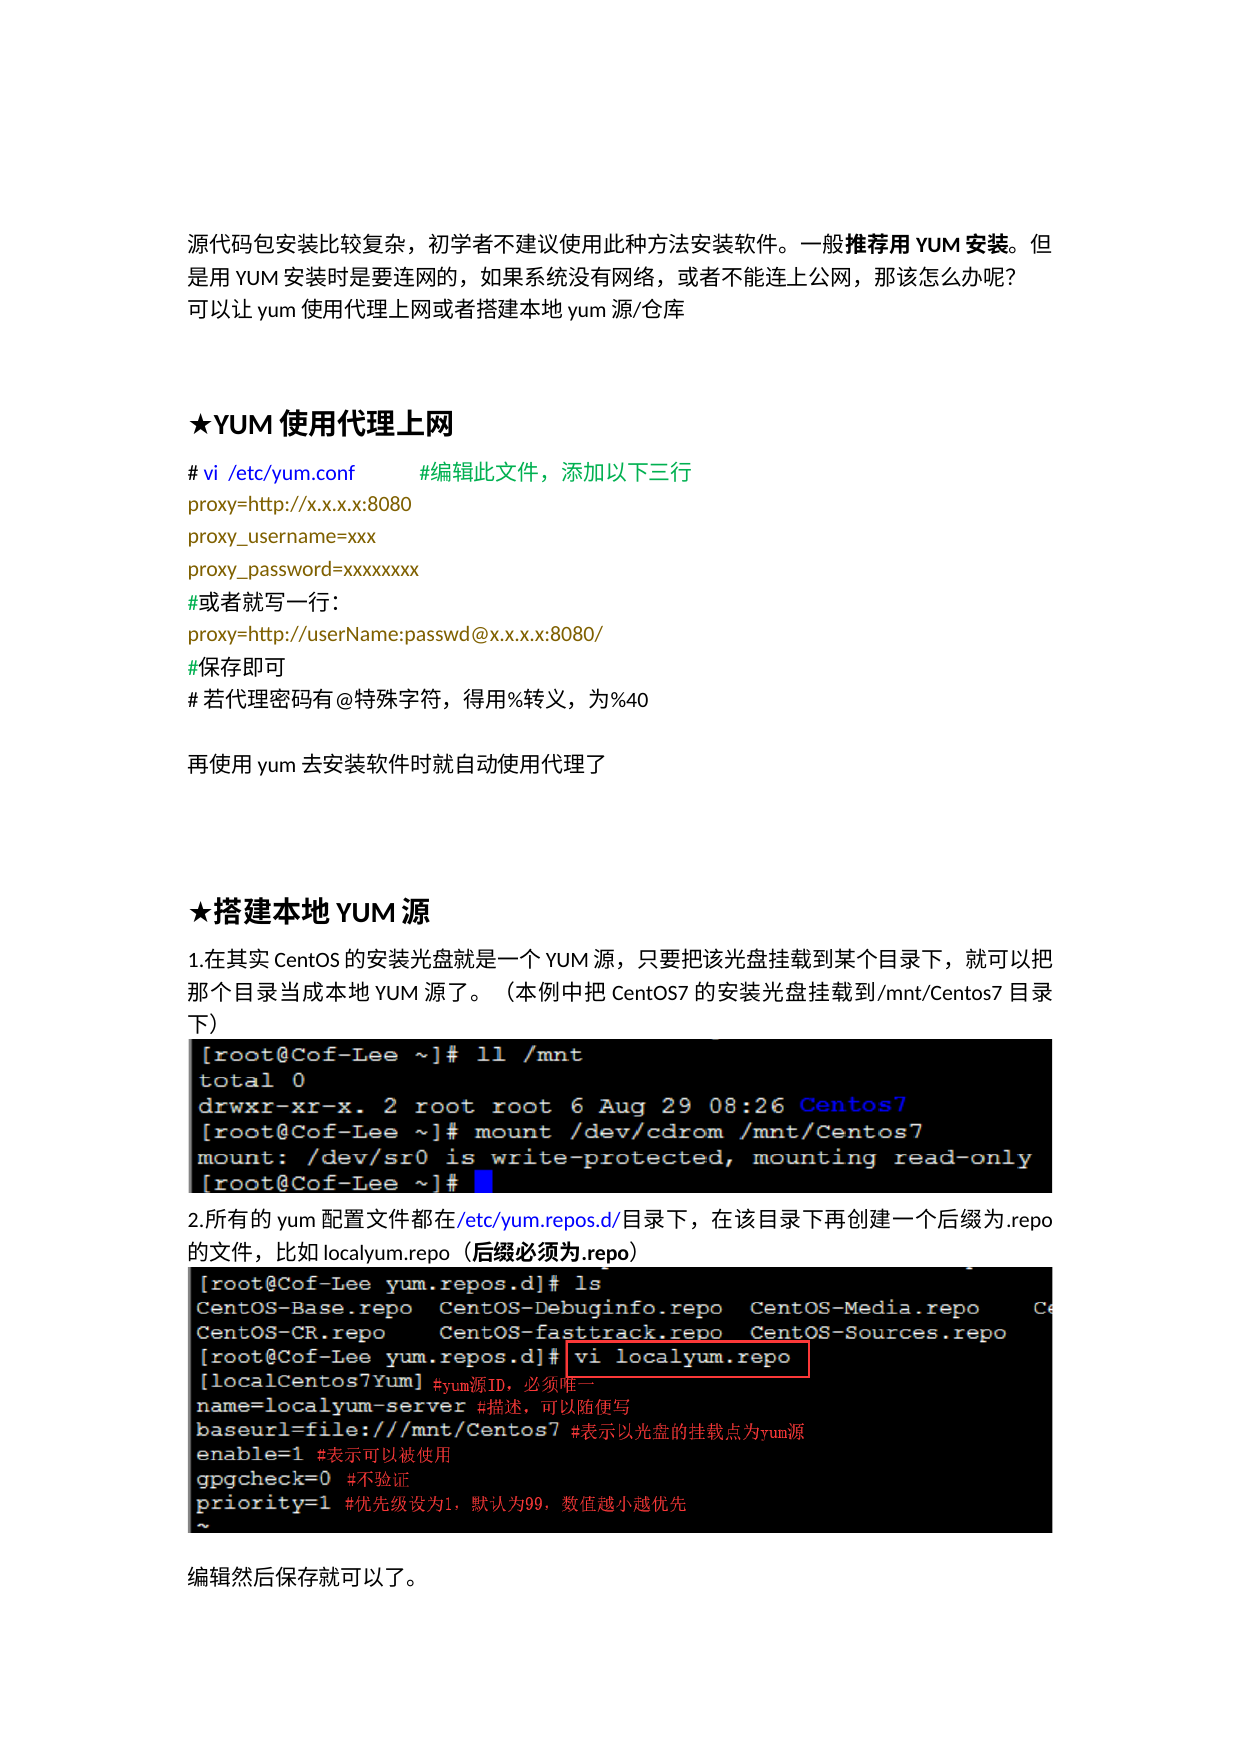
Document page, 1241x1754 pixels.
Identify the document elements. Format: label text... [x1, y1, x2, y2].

text #或者就写一行： [187, 584, 1053, 617]
picture [187, 1267, 1053, 1533]
text proxy=http://x.x.x.x:8080 [187, 487, 1053, 519]
text proxy_password=xxxxxxxx [187, 552, 1053, 584]
text 源代码包安装比较复杂，初学者不建议使用此种方法安装软件。一般推荐用YUM安装。但是用YUM安装时是要连网的，如果系统没有网络，或者不能连上公网，那该怎么办呢？ [187, 227, 1053, 292]
text 再使用yum去安装软件时就自动使用代理了 [187, 747, 1053, 779]
text #保存即可 [187, 649, 1053, 682]
text # 若代理密码有@特殊字符，得用%转义，为%40 [187, 682, 1053, 714]
text proxy_username=xxx [187, 519, 1053, 552]
text proxy=http://userName:passwd@x.x.x.x:8080/ [187, 617, 1053, 649]
text 2.所有的yum配置文件都在/etc/yum.repos.d/目录下，在该目录下再创建一个后缀为.repo的文件，比如localyum.repo（后缀必须为.repo） [187, 1202, 1053, 1267]
picture [187, 1039, 1053, 1193]
text ★YUM使用代理上网 [187, 389, 1053, 454]
text 可以让yum使用代理上网或者搭建本地yum源/仓库 [187, 292, 1053, 324]
text ★搭建本地YUM源 [187, 877, 1053, 942]
text 1.在其实CentOS的安装光盘就是一个YUM源，只要把该光盘挂载到某个目录下，就可以把那个目录当成本地YUM源了。（本例中把CentOS7的安装光盘挂载到/mnt/Centos7目录下） [187, 942, 1053, 1039]
text # vi /etc/yum.conf #编辑此文件，添加以下三行 [187, 454, 1053, 487]
text 编辑然后保存就可以了。 [187, 1559, 1053, 1592]
